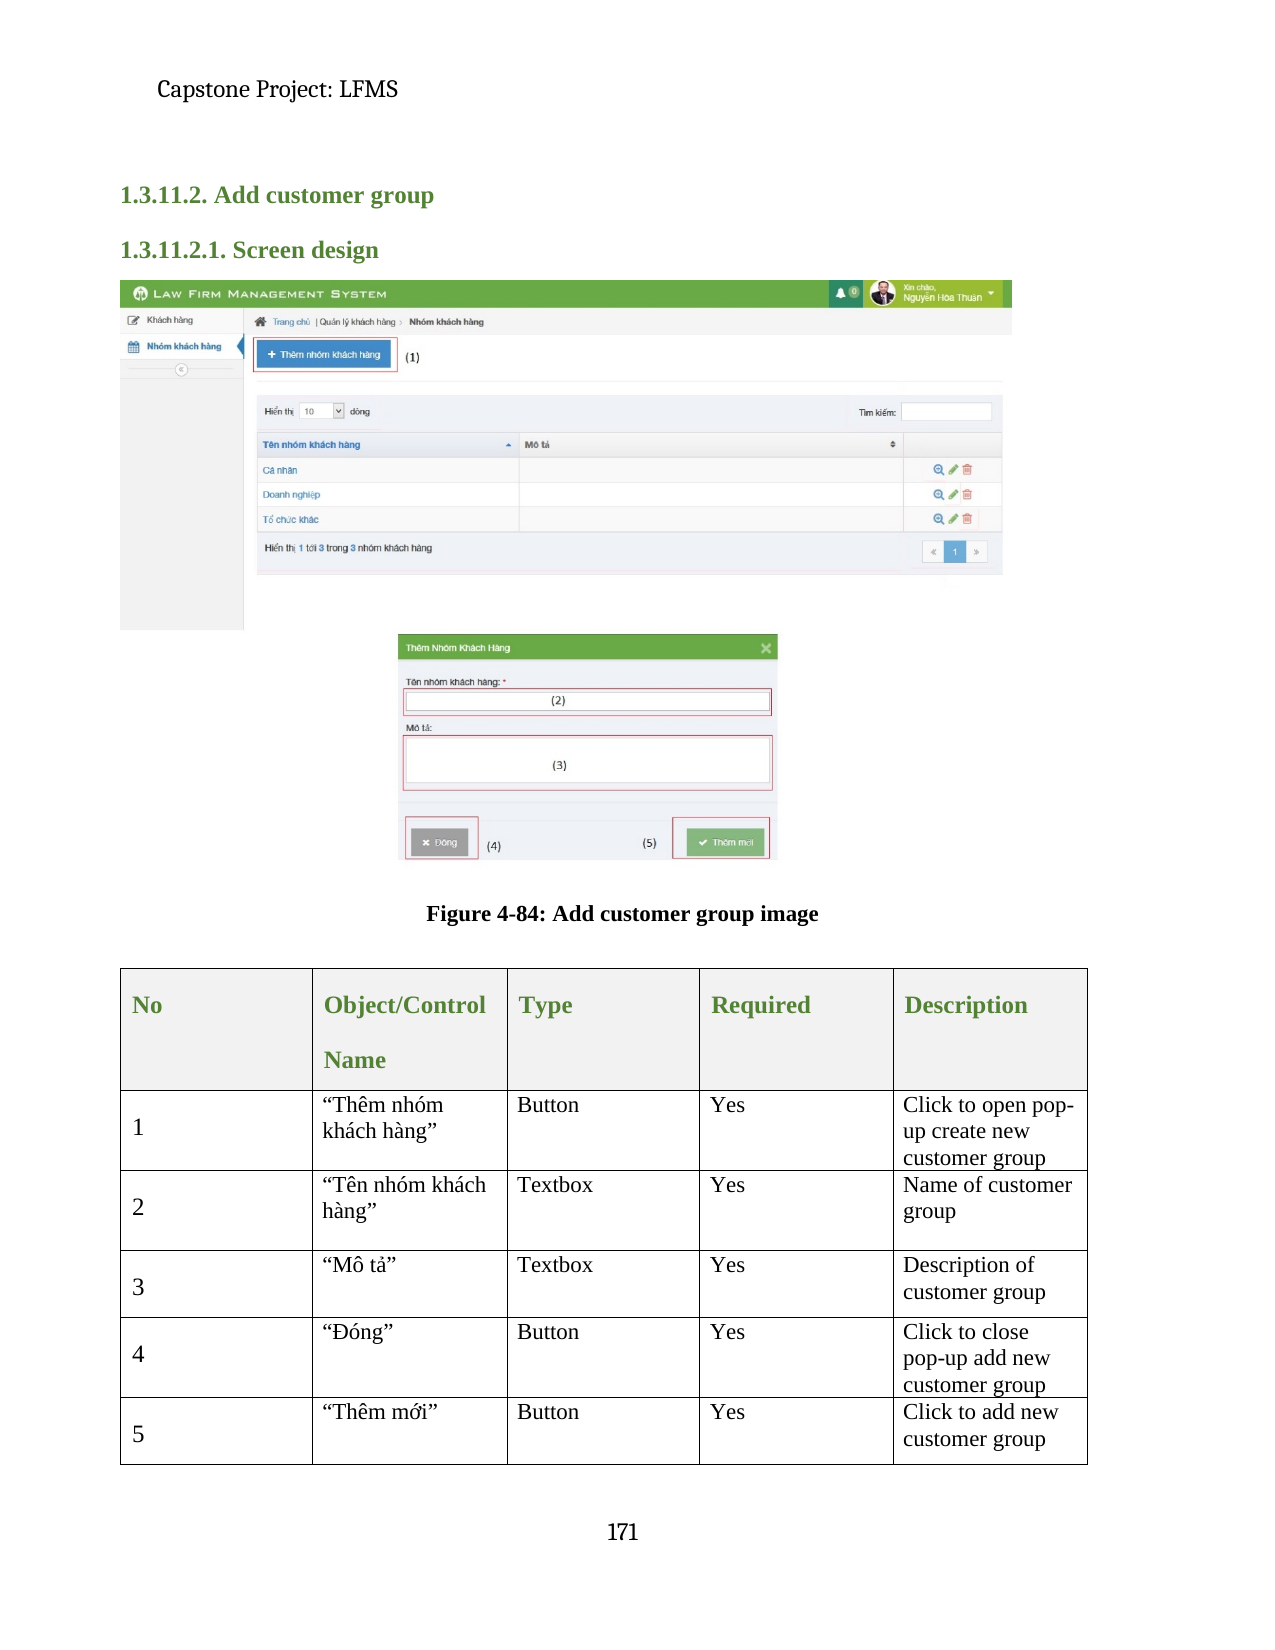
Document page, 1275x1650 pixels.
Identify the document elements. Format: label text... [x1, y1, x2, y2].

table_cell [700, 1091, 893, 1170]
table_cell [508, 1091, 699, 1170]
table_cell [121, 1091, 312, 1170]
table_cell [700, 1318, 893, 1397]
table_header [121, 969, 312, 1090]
subtitle Add customer group [120, 180, 1087, 209]
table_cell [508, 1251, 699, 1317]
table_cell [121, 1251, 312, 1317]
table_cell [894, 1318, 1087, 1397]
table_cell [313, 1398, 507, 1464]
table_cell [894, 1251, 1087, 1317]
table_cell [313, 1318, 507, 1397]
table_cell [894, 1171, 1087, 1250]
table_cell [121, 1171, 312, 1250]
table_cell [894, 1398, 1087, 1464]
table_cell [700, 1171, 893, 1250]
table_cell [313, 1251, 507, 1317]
subtitle Screen design [120, 235, 1087, 264]
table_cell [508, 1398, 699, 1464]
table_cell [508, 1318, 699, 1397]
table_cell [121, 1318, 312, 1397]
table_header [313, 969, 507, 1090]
text Figure 4-84: Add customer group image [157, 900, 1087, 926]
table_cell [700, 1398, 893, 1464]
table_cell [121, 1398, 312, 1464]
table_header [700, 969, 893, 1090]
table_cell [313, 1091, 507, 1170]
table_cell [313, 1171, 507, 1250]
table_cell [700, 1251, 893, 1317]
picture [120, 280, 1013, 882]
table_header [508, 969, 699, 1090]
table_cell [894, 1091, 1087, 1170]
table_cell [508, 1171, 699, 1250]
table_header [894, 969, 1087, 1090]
